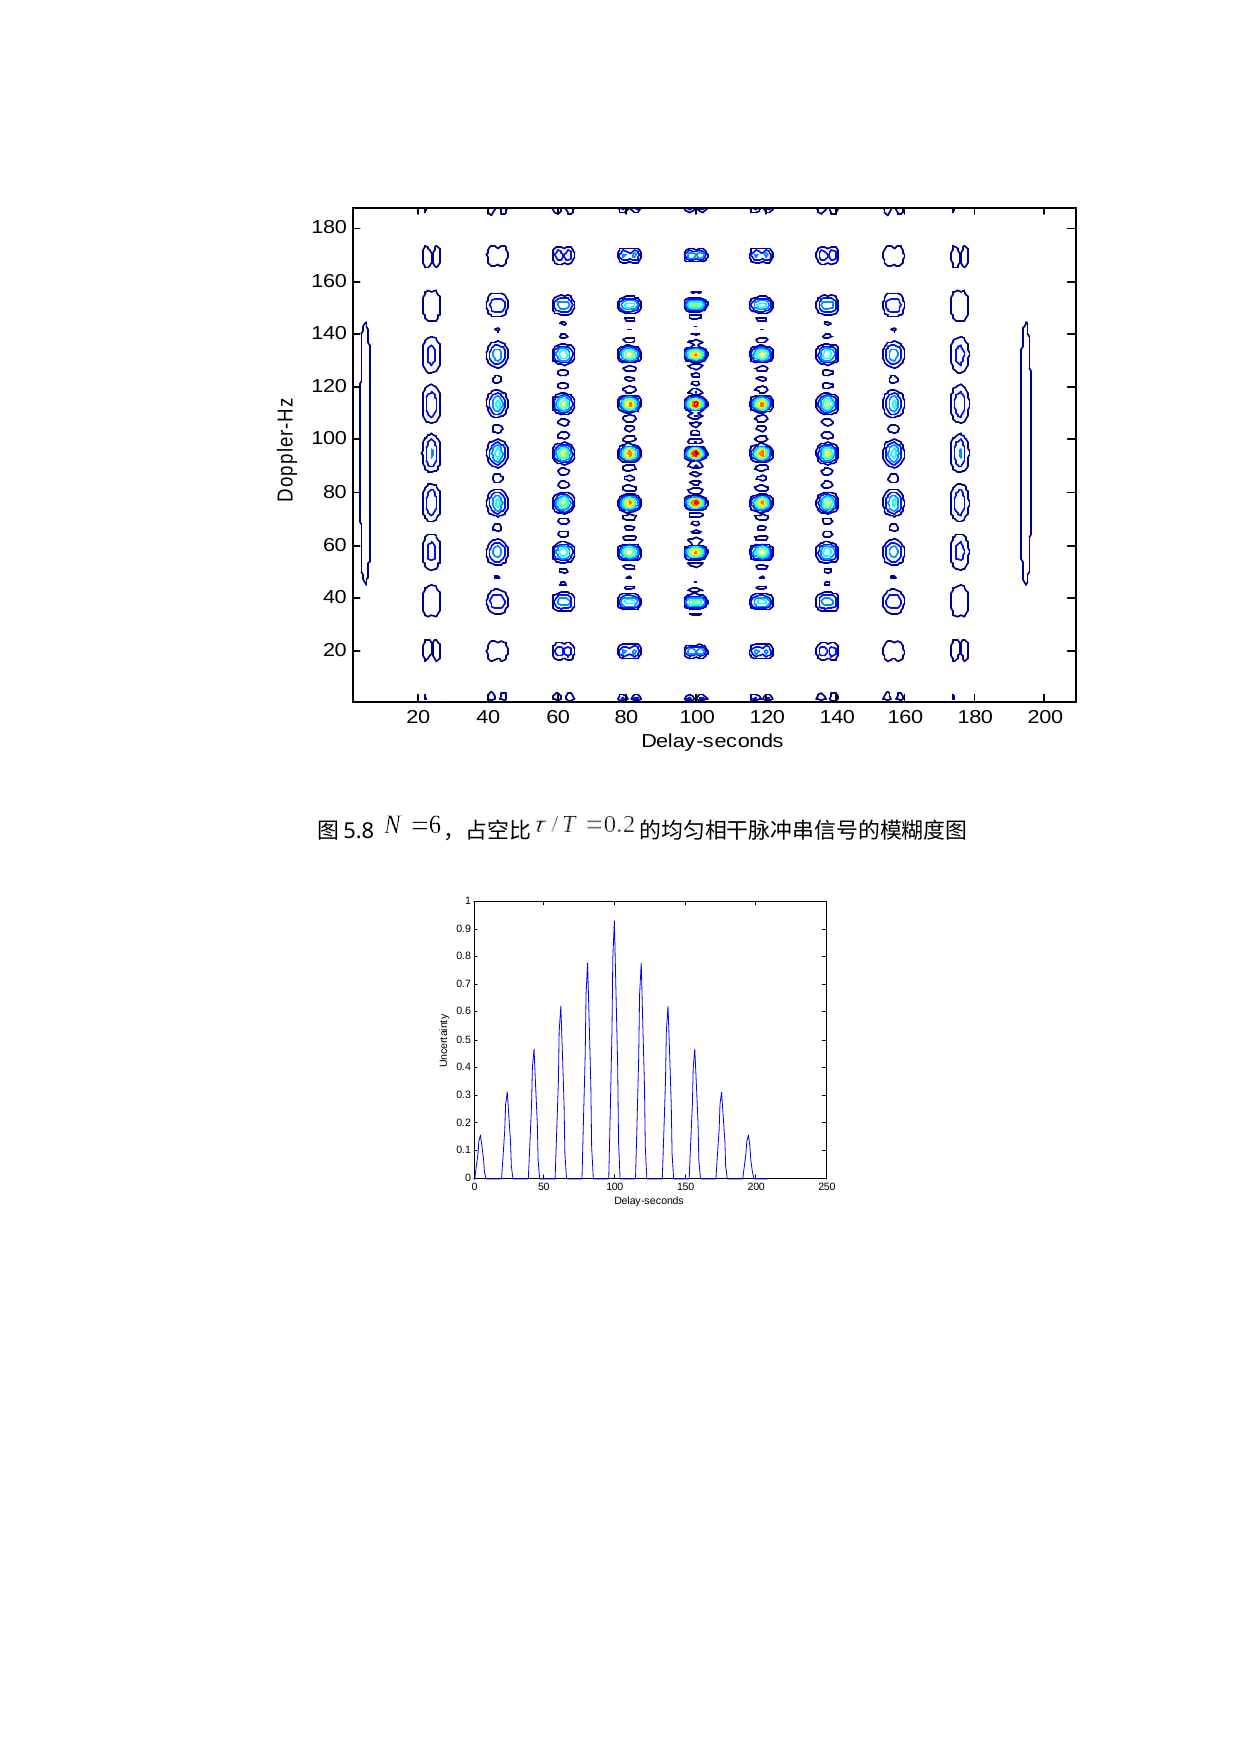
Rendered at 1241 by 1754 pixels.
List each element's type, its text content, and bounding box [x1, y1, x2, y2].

text 图5.8 ，占空比的均匀相干脉冲串信号的模糊度图 [187, 795, 1053, 860]
